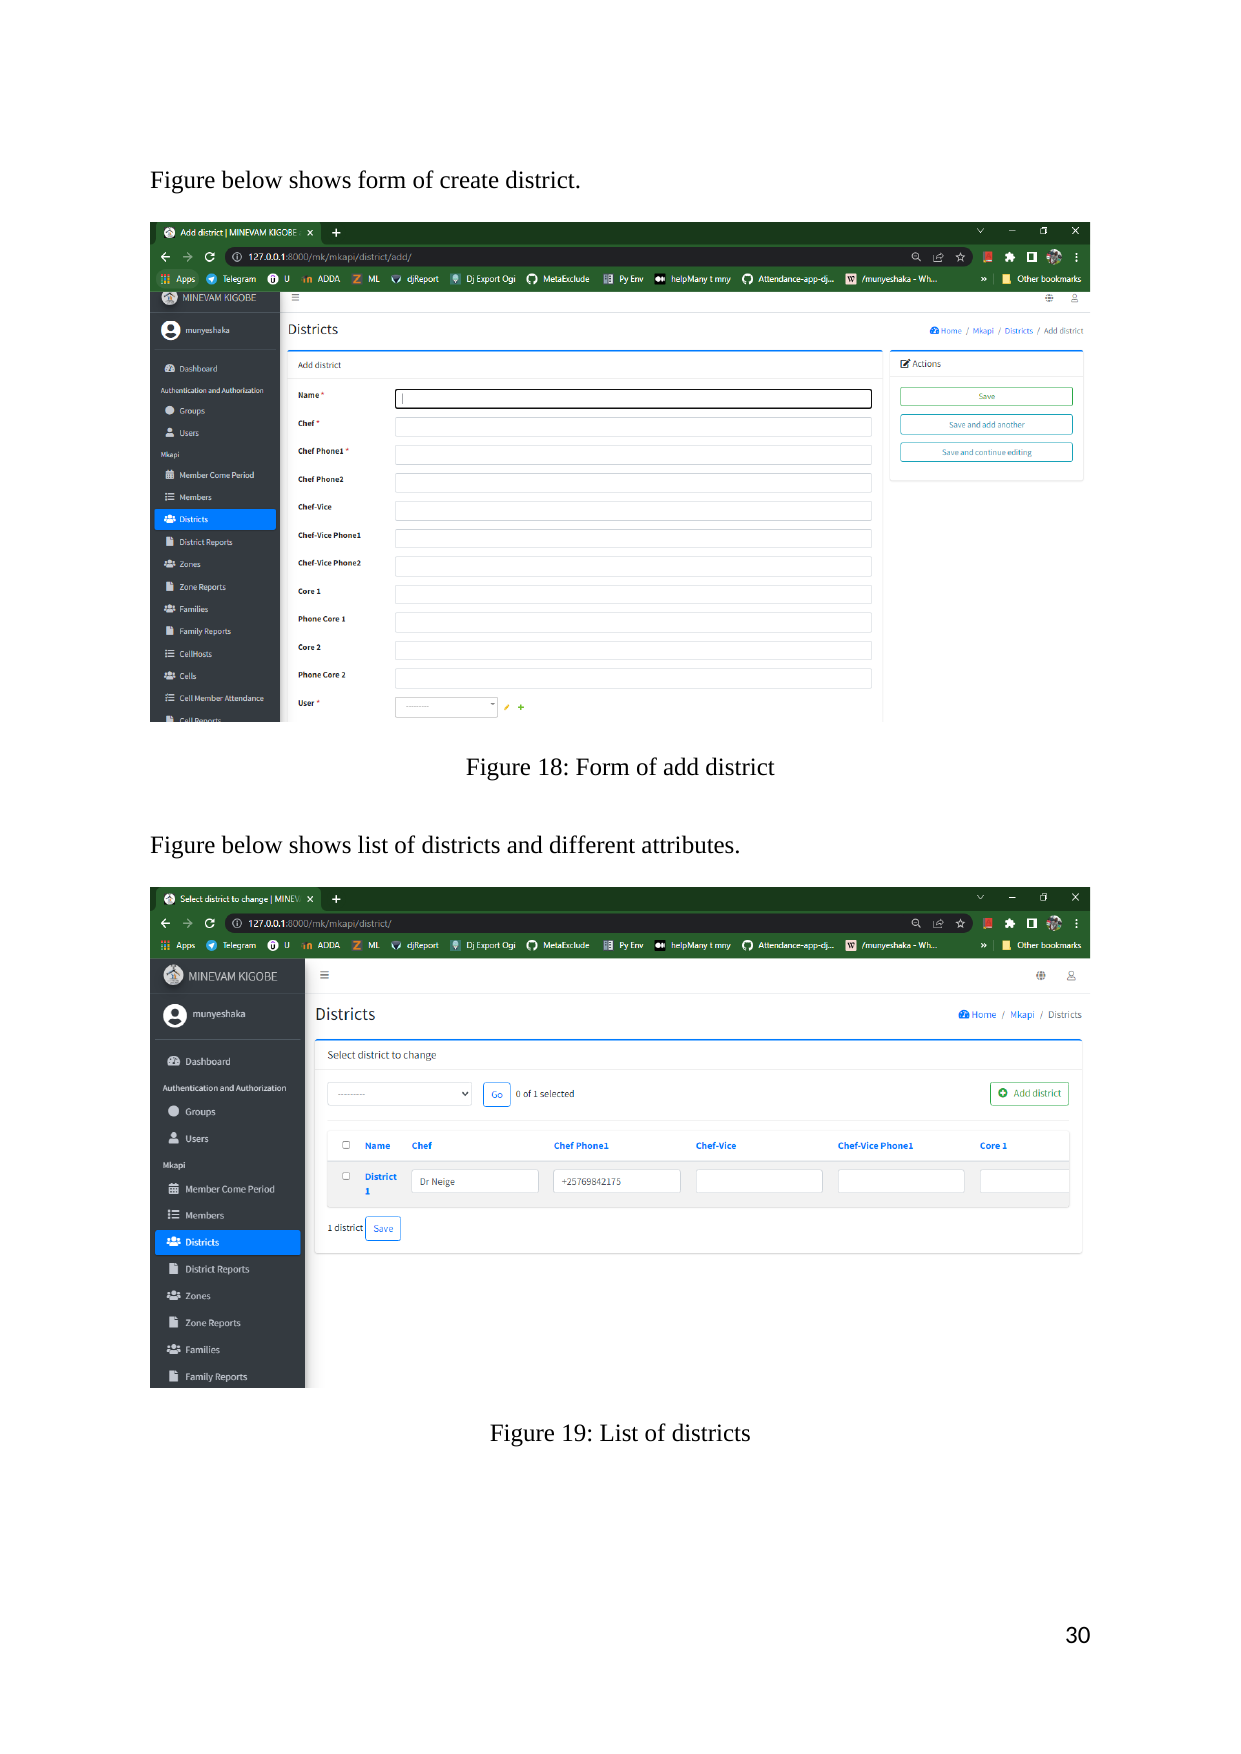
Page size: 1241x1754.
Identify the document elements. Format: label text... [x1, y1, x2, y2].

text Figure below shows list of districts and different attributes. [150, 830, 1090, 859]
text Figure below shows form of create district. [150, 165, 1090, 194]
picture [150, 887, 1091, 1388]
text Figure 19: List of districts [150, 1418, 1090, 1446]
text Figure 18: Form of add district [150, 752, 1090, 780]
picture [150, 222, 1091, 722]
